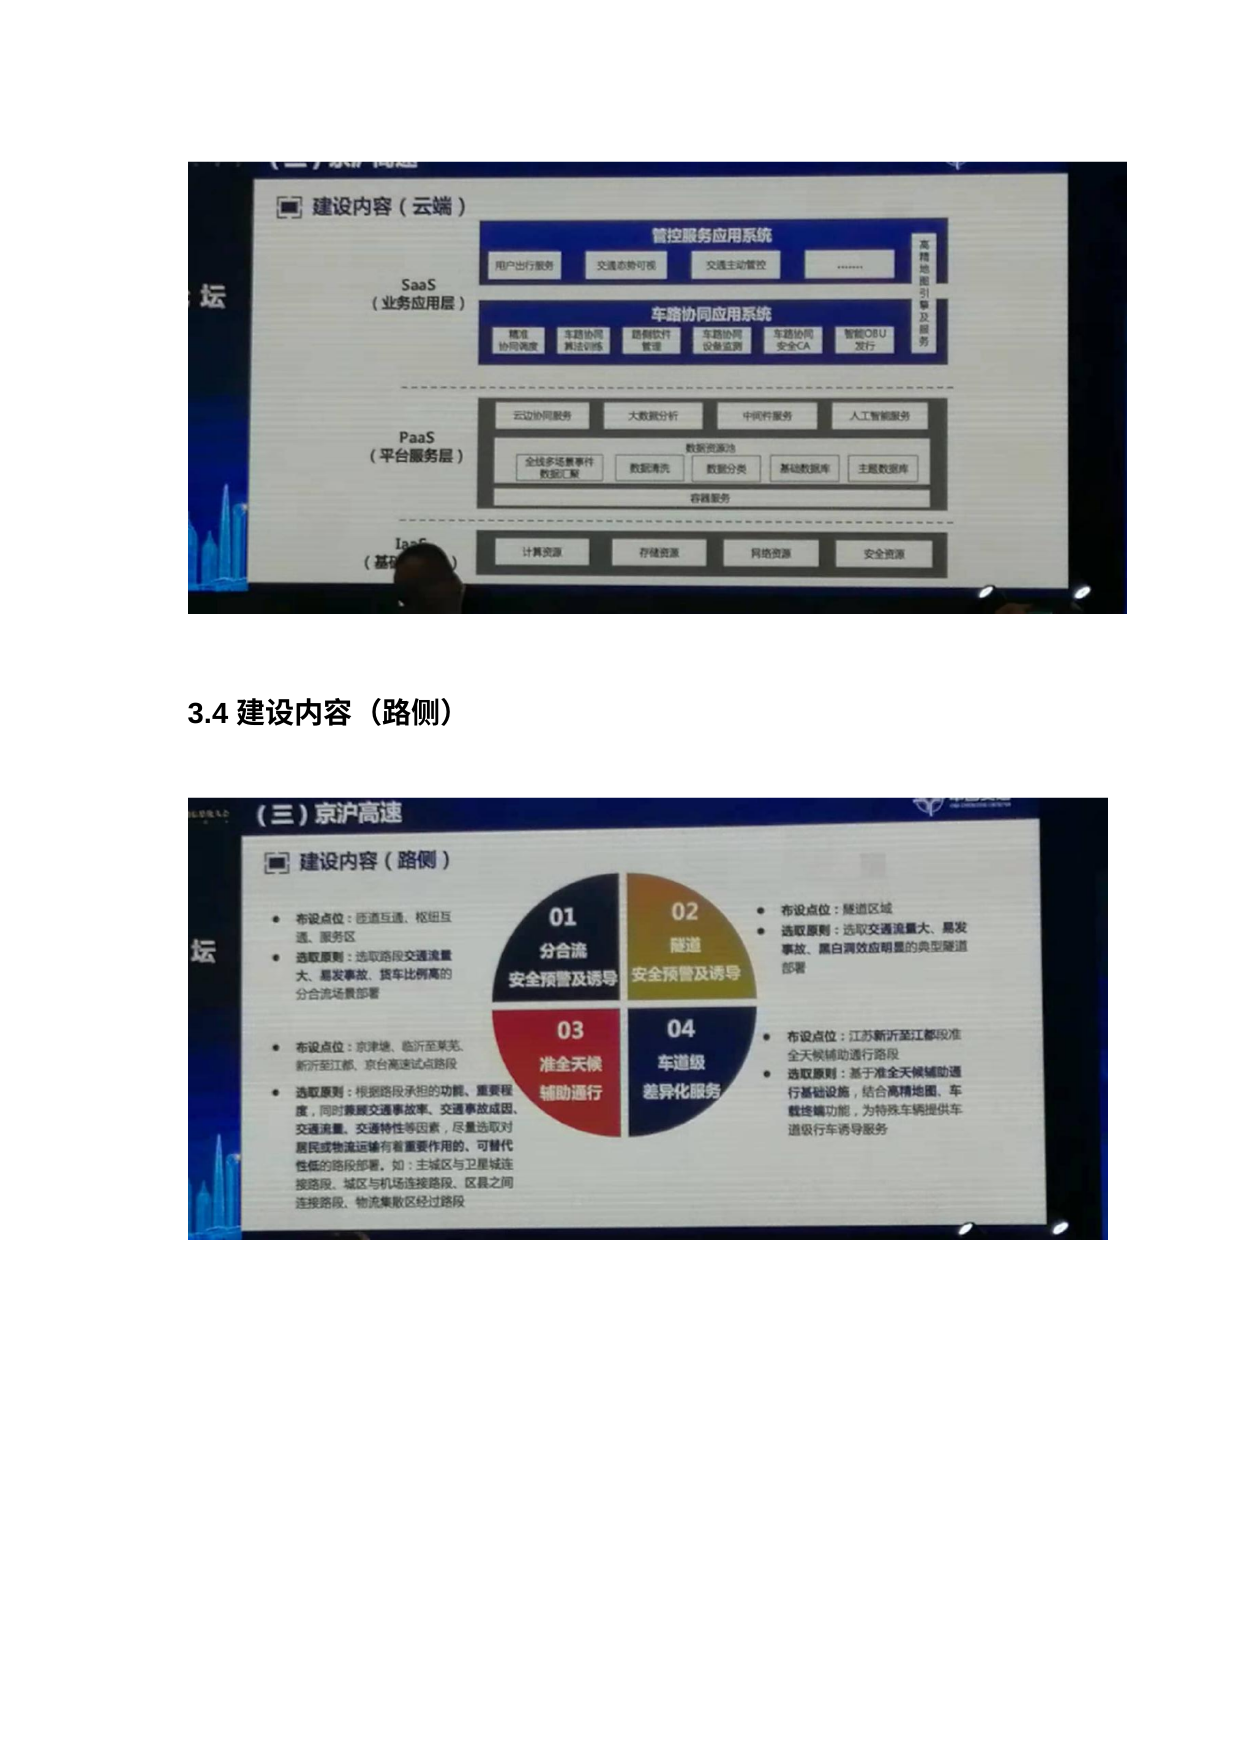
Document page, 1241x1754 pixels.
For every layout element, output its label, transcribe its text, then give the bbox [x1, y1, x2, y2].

picture [189, 162, 1127, 614]
picture [189, 798, 1107, 1240]
subtitle 3.4 建设内容（路侧） [187, 679, 1053, 744]
